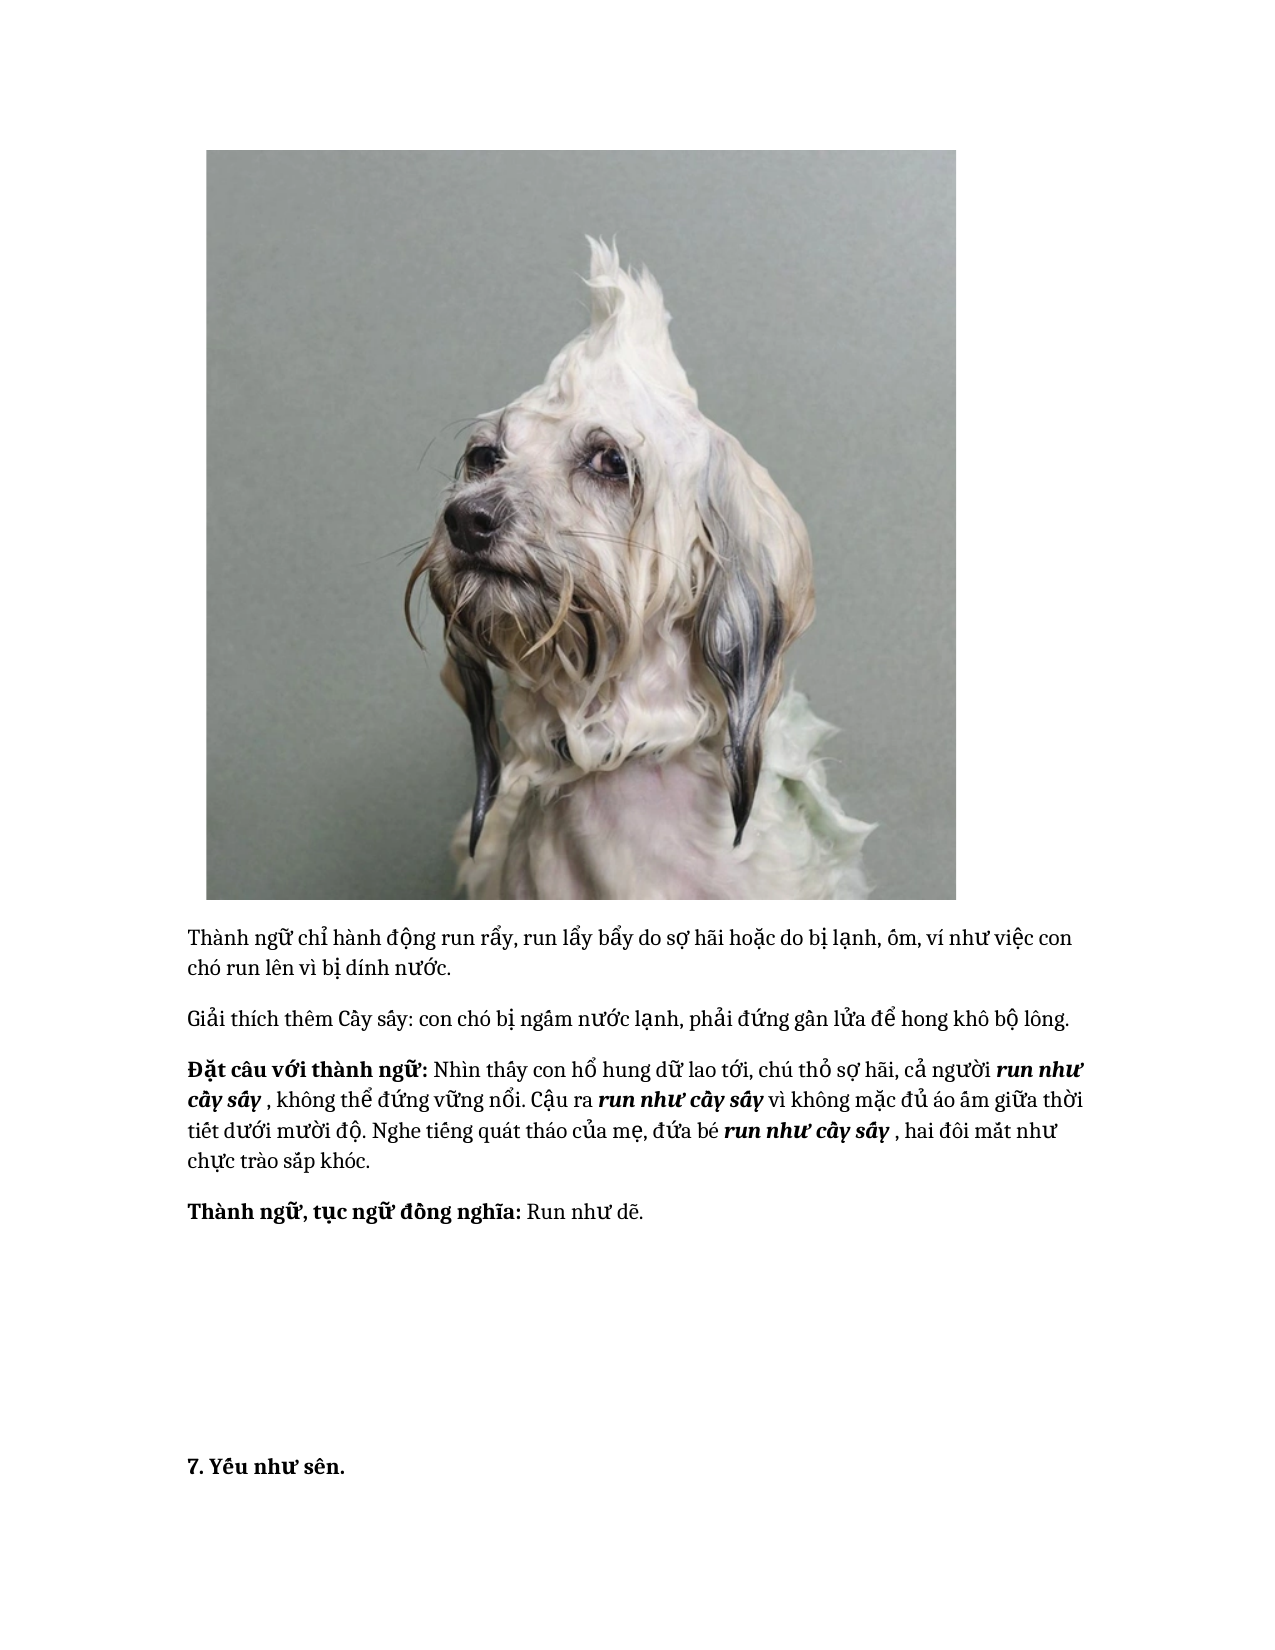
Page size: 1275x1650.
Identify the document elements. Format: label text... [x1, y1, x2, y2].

picture [206, 150, 957, 900]
text Đặt câu với thành ngữ: Nhìn thấy con hổ hung dữ lao tới, chú thỏ sợ hãi, cả người run như cầy sấy , không thể đứng vững nổi. Cậu ra run như cầy sấy vì không mặc đủ áo ấm giữa thời tiết dưới mười độ. Nghe tiếng quát tháo của mẹ, đứa bé run như cầy sấy , hai đôi mắt như chực trào sắp khóc. [187, 1057, 1087, 1174]
text Giải thích thêm Cầy sấy: con chó bị ngấm nước lạnh, phải đứng gần lửa để hong khô bộ lông. [187, 1006, 1087, 1032]
text Thành ngữ chỉ hành động run rẩy, run lẩy bẩy do sợ hãi hoặc do bị lạnh, ốm, ví như việc con chó run lên vì bị dính nước. [187, 925, 1087, 981]
text Thành ngữ, tục ngữ đồng nghĩa: Run như dẽ. [187, 1199, 1087, 1225]
text 7. Yếu như sên. [187, 1454, 1087, 1480]
